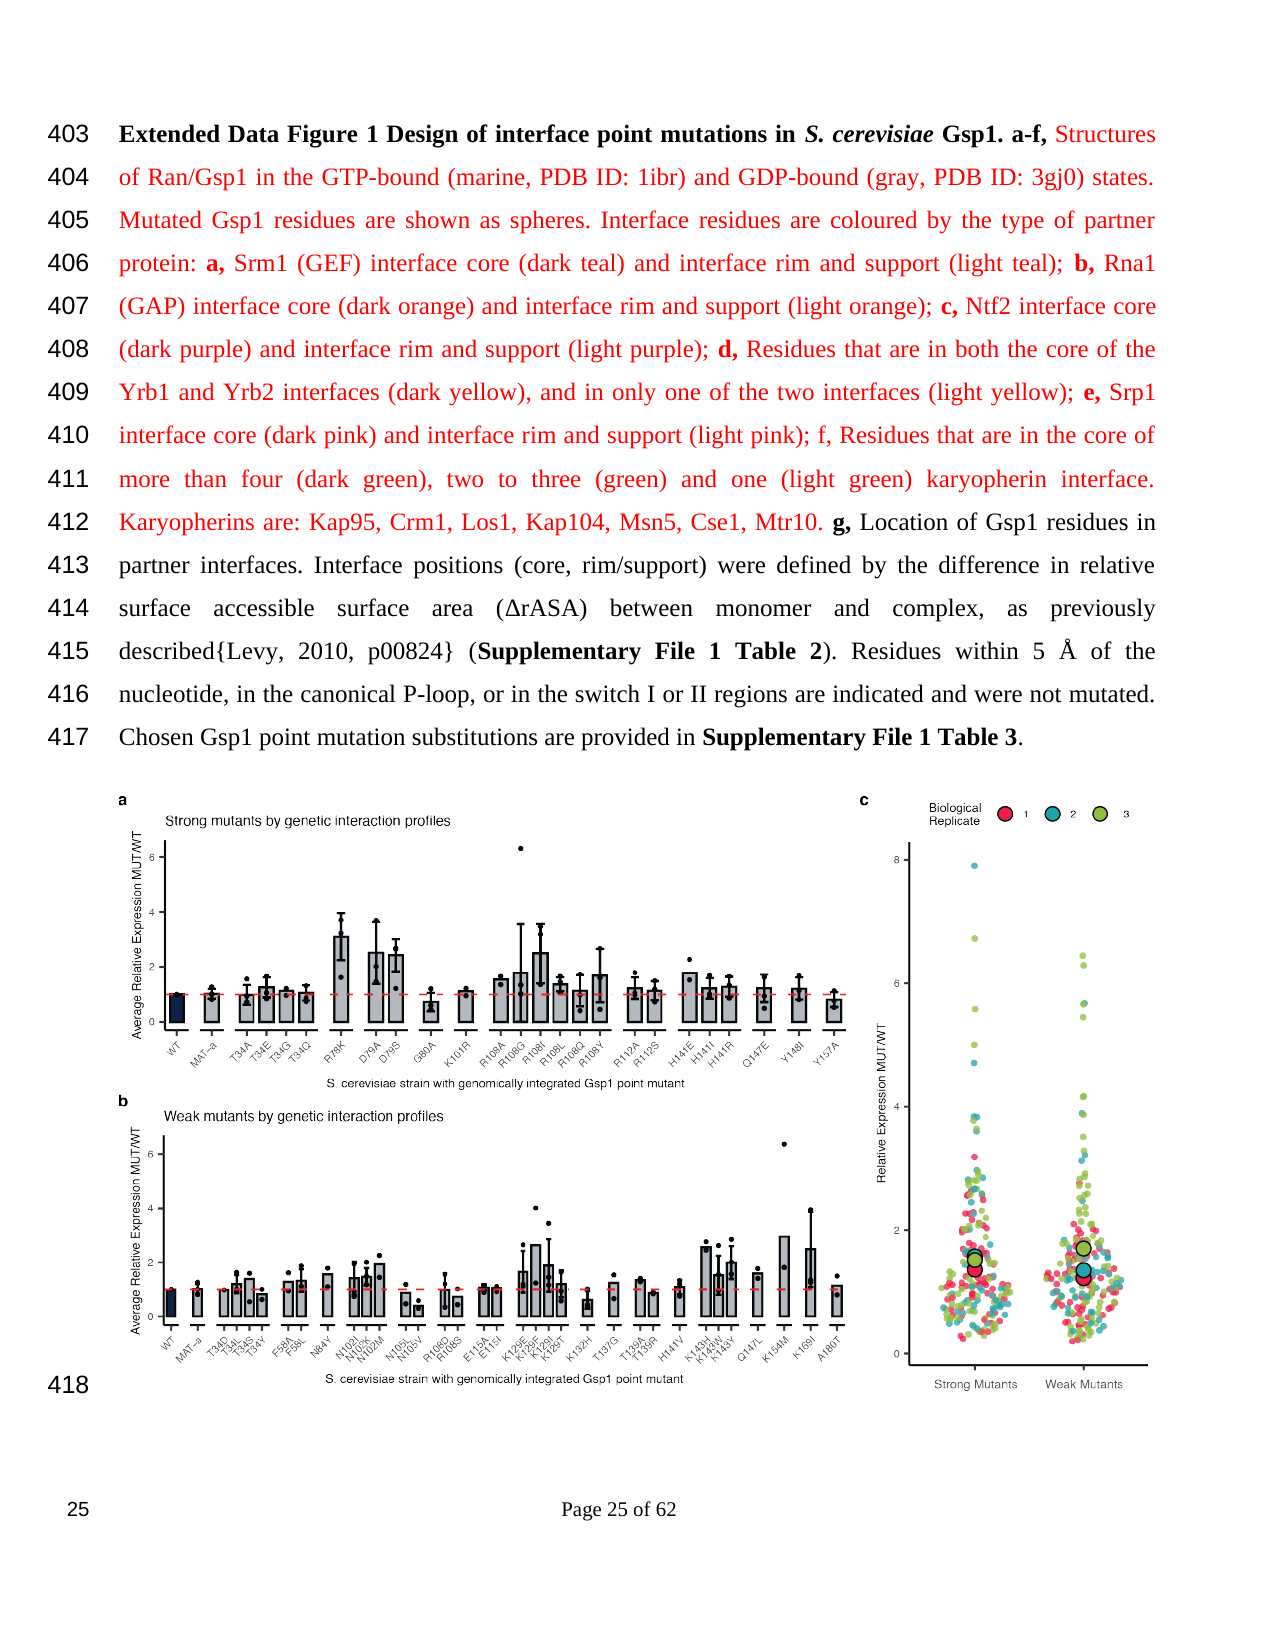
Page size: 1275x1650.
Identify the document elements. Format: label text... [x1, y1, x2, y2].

picture [118, 790, 1149, 1394]
text Extended Data Figure 1 Design of interface point mutations in S. cerevisiae Gsp1. a-f, Structures of Ran/Gsp1 in the GTP-bound (marine, PDB ID: 1ibr) and GDP-bound (gray, PDB ID: 3gj0) states. Mutated Gsp1 residues are shown as spheres. Interface residues are coloured by the type of partner protein: a, Srm1 (GEF) interface core (dark teal) and interface rim and support (light teal); b, Rna1 (GAP) interface core (dark orange) and interface rim and support (light orange); c, Ntf2 interface core (dark purple) and interface rim and support (light purple); d, Residues that are in both the core of the Yrb1 and Yrb2 interfaces (dark yellow), and in only one of the two interfaces (light yellow); e, Srp1 interface core (dark pink) and interface rim and support (light pink); f, Residues that are in the core of more than four (dark green), two to three (green) and one (light green) karyopherin interface. Karyopherins are: Kap95, Crm1, Los1, Kap104, Msn5, Cse1, Mtr10. g, Location of Gsp1 residues in partner interfaces. Interface positions (core, rim/support) were defined by the difference in relative surface accessible surface area (ΔrASA) between monomer and complex, as previously described{Levy, 2010, p00824} (Supplementary File 1 Table 2). Residues within 5 Å of the nucleotide, in the canonical P-loop, or in the switch I or II regions are indicated and were not mutated. Chosen Gsp1 point mutation substitutions are provided in Supplementary File 1 Table 3. [119, 119, 1156, 751]
